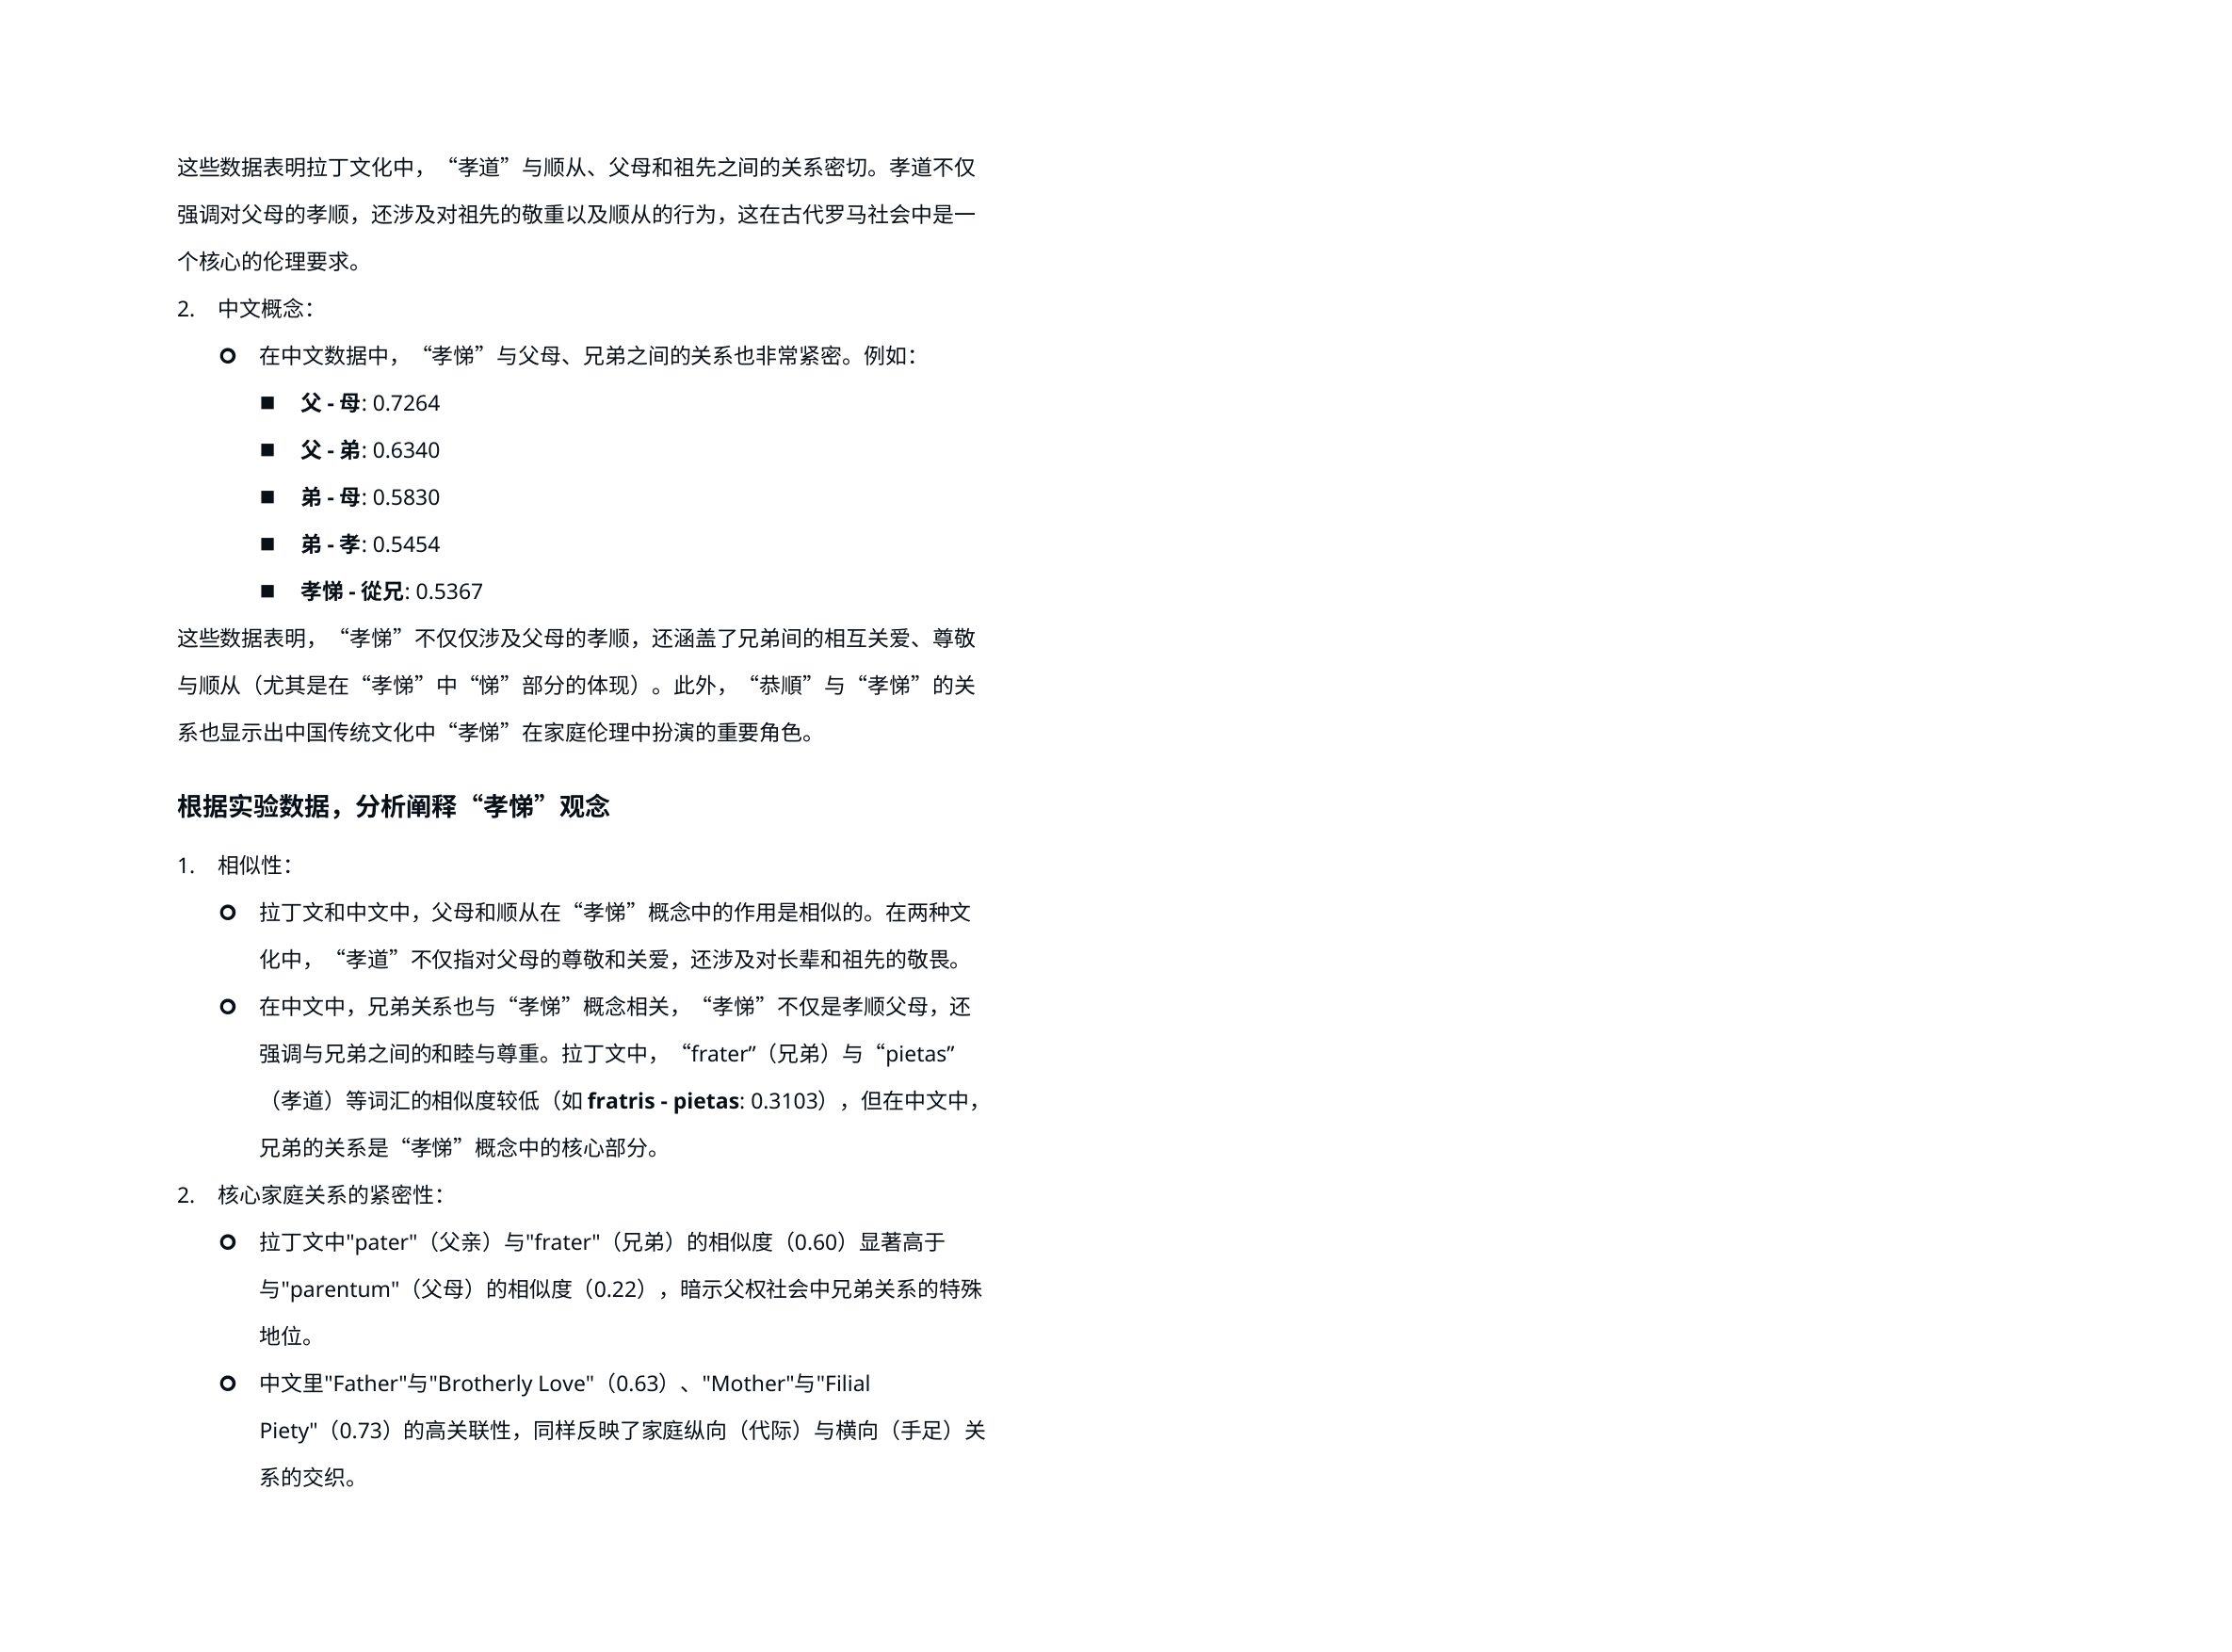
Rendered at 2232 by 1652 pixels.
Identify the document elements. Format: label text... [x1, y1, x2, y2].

list 中文里"Father"与"Brotherly Love"（0.63）、"Mother"与"Filial Piety"（0.73）的高关联性，同样反映了家庭纵向（代际）与横向（手足）关系的交织。 [218, 1359, 991, 1500]
list 在中文中，兄弟关系也与“孝悌”概念相关，“孝悌”不仅是孝顺父母，还强调与兄弟之间的和睦与尊重。拉丁文中，“frater”（兄弟）与“pietas”（孝道）等词汇的相似度较低（如fratris - pietas: 0.3103），但在中文中，兄弟的关系是“孝悌”概念中的核心部分。 [218, 982, 991, 1171]
list 相似性： [177, 841, 991, 888]
list 中文概念： [177, 284, 991, 332]
list 弟 - 孝: 0.5454 [259, 520, 991, 567]
list 拉丁文中"pater"（父亲）与"frater"（兄弟）的相似度（0.60）显著高于与"parentum"（父母）的相似度（0.22），暗示父权社会中兄弟关系的特殊地位。 [218, 1218, 991, 1359]
list 核心家庭关系的紧密性： [177, 1171, 991, 1218]
list 弟 - 母: 0.5830 [259, 473, 991, 520]
text 这些数据表明拉丁文化中，“孝道”与顺从、父母和祖先之间的关系密切。孝道不仅强调对父母的孝顺，还涉及对祖先的敬重以及顺从的行为，这在古代罗马社会中是一个核心的伦理要求。 [177, 143, 991, 284]
list 拉丁文和中文中，父母和顺从在“孝悌”概念中的作用是相似的。在两种文化中，“孝道”不仅指对父母的尊敬和关爱，还涉及对长辈和祖先的敬畏。 [218, 888, 991, 982]
list 孝悌 - 從兄: 0.5367 [259, 567, 991, 614]
list 父 - 母: 0.7264 [259, 379, 991, 426]
list 父 - 弟: 0.6340 [259, 426, 991, 473]
list 在中文数据中，“孝悌”与父母、兄弟之间的关系也非常紧密。例如： [218, 332, 991, 379]
text 这些数据表明，“孝悌”不仅仅涉及父母的孝顺，还涵盖了兄弟间的相互关爱、尊敬与顺从（尤其是在“孝悌”中“悌”部分的体现）。此外，“恭順”与“孝悌”的关系也显示出中国传统文化中“孝悌”在家庭伦理中扮演的重要角色。 [177, 614, 991, 755]
subtitle 根据实验数据，分析阐释“孝悌”观念 [177, 782, 991, 829]
